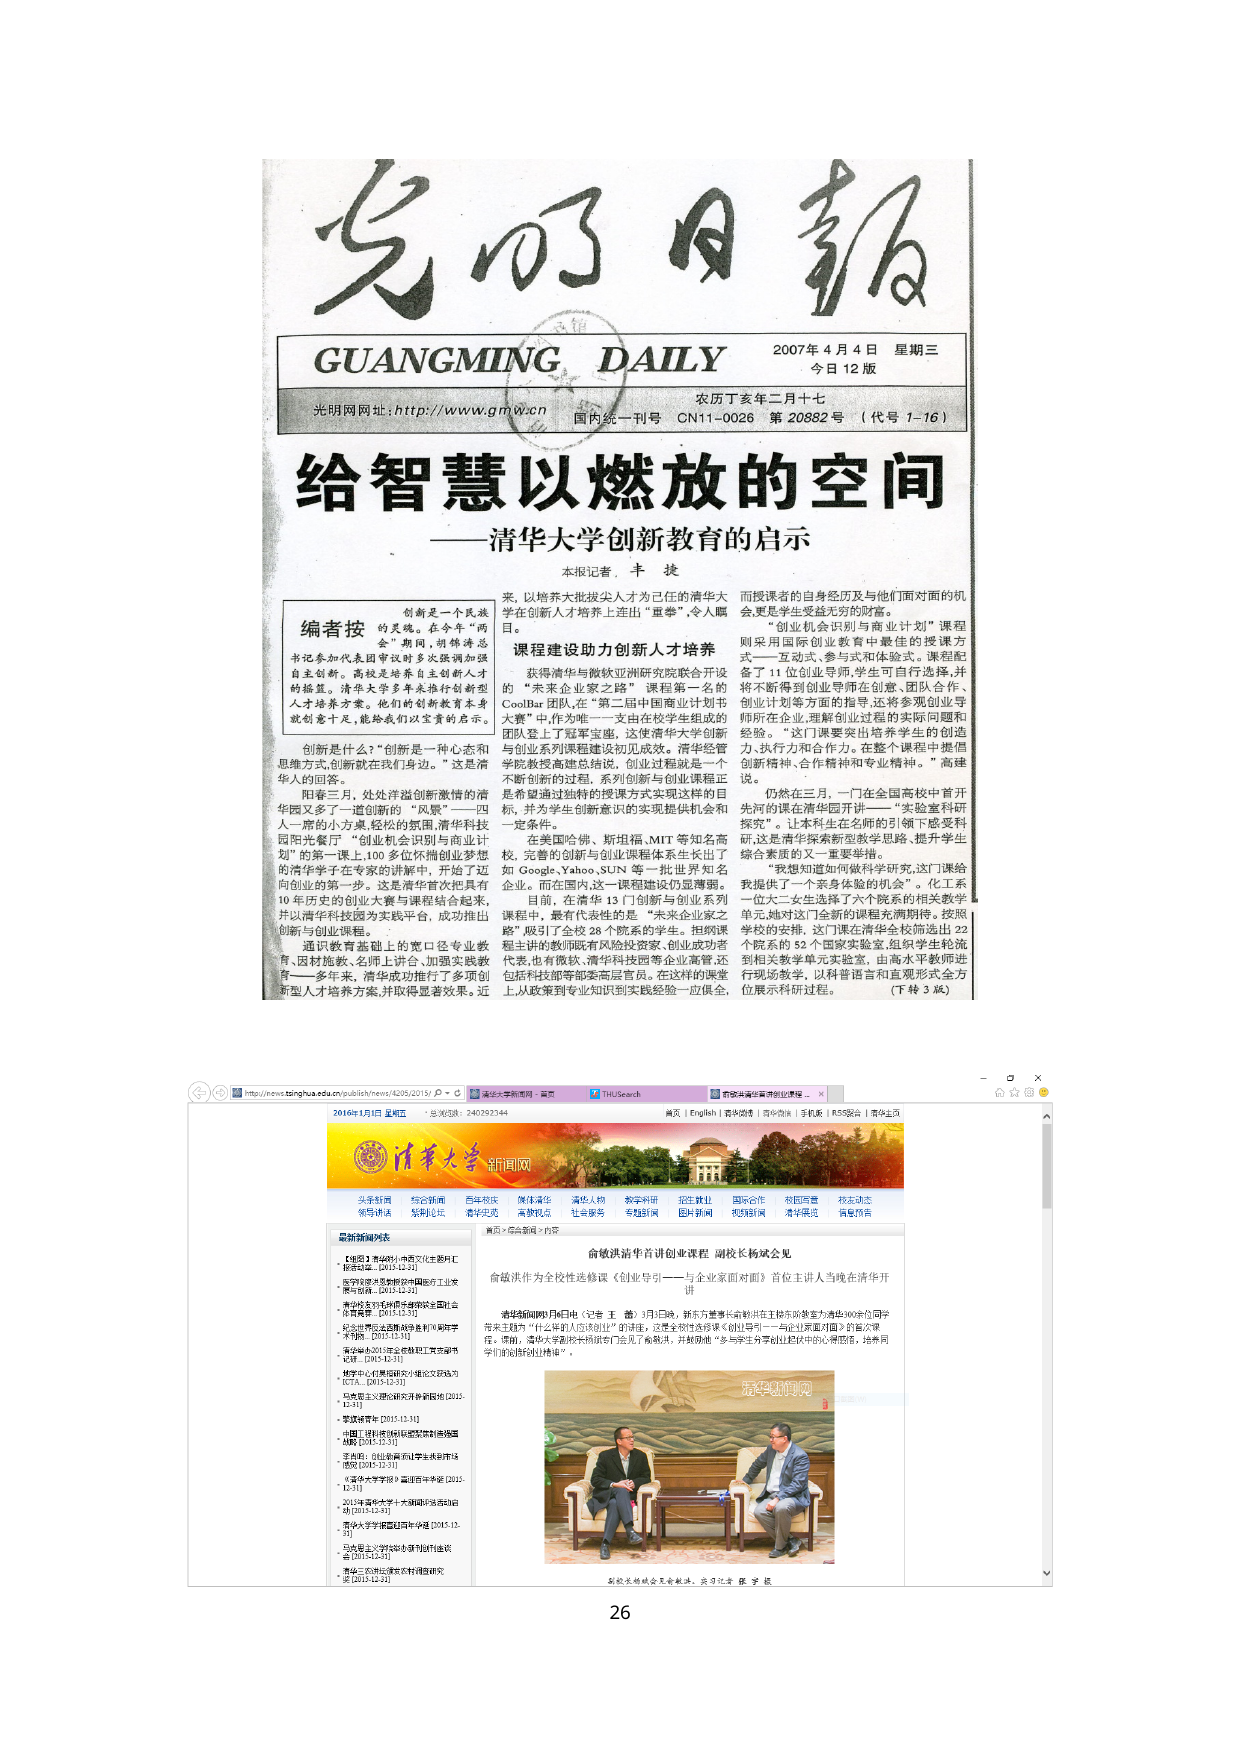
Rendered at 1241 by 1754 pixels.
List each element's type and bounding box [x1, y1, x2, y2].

picture [187, 1069, 1053, 1587]
picture [262, 159, 978, 1000]
